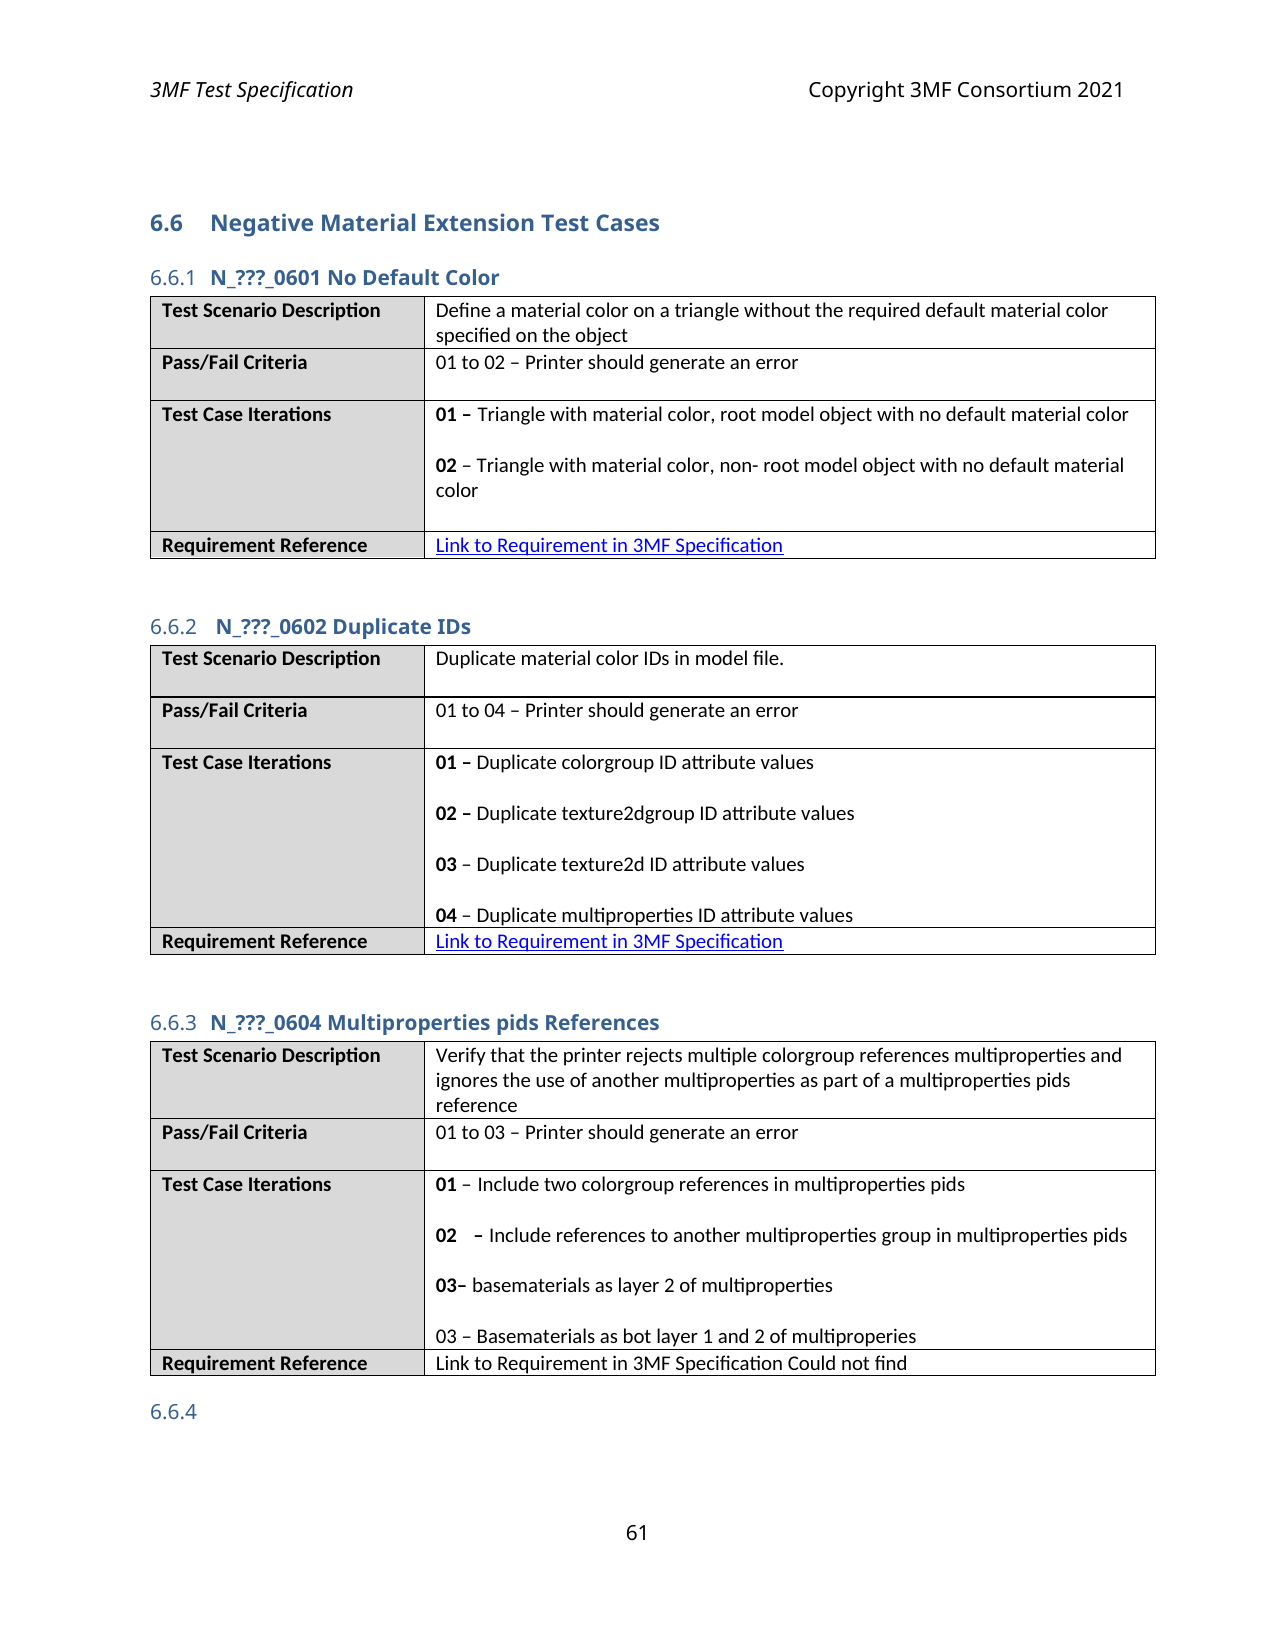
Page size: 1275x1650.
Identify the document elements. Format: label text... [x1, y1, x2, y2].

subtitle N_???_0604 Multiproperties pids References [150, 1008, 1125, 1037]
table_cell Pass/Fail Criteria [151, 1119, 424, 1170]
table_header Test Scenario Description [151, 297, 424, 348]
table_cell Pass/Fail Criteria [151, 349, 424, 400]
table_cell Test Case Iterations [151, 1171, 424, 1349]
table_cell Link to Requirement in 3MF Specification [425, 928, 1155, 954]
table_cell Requirement Reference [151, 532, 424, 557]
table_header Test Scenario Description [151, 646, 424, 696]
table_header Define a material color on a triangle without the required default material color specified on the object [425, 297, 1155, 348]
subtitle N_???_0602 Duplicate IDs [150, 612, 1125, 640]
table_cell Link to Requirement in 3MF Specification [425, 532, 1155, 557]
table_cell Pass/Fail Criteria [151, 698, 424, 748]
table_header Verify that the printer rejects multiple colorgroup references multiproperties and ignores the use of another multiproperties as part of a multiproperties pids reference [425, 1042, 1155, 1118]
table_cell Requirement Reference [151, 928, 424, 954]
table_cell 01 – Duplicate colorgroup ID attribute values 02 – Duplicate texture2dgroup ID attribute values 03 – Duplicate texture2d ID attribute values 04 – Duplicate multiproperties ID attribute values [425, 749, 1155, 927]
table_cell 01 to 04 – Printer should generate an error [425, 698, 1155, 748]
table_cell Test Case Iterations [151, 401, 424, 531]
subtitle Negative Material Extension Test Cases [150, 207, 1125, 238]
table_cell 01 – Include two colorgroup references in multiproperties pids – Include references to another multiproperties group in multiproperties pids 03– basematerials as layer 2 of multiproperties 03 – Basematerials as bot layer 1 and 2 of multiproperies [425, 1171, 1155, 1349]
table_cell Link to Requirement in 3MF Specification Could not find [425, 1350, 1155, 1375]
table_cell 01 to 02 – Printer should generate an error [425, 349, 1155, 400]
table_cell 01 – Triangle with material color, root model object with no default material color 02 – Triangle with material color, non- root model object with no default material color [425, 401, 1155, 531]
table_cell Test Case Iterations [151, 749, 424, 927]
table_cell 01 to 03 – Printer should generate an error [425, 1119, 1155, 1170]
subtitle N_???_0601 No Default Color [150, 263, 1125, 292]
table_header Test Scenario Description [151, 1042, 424, 1118]
table_header Duplicate material color IDs in model file. [425, 646, 1155, 696]
table_cell Requirement Reference [151, 1350, 424, 1375]
